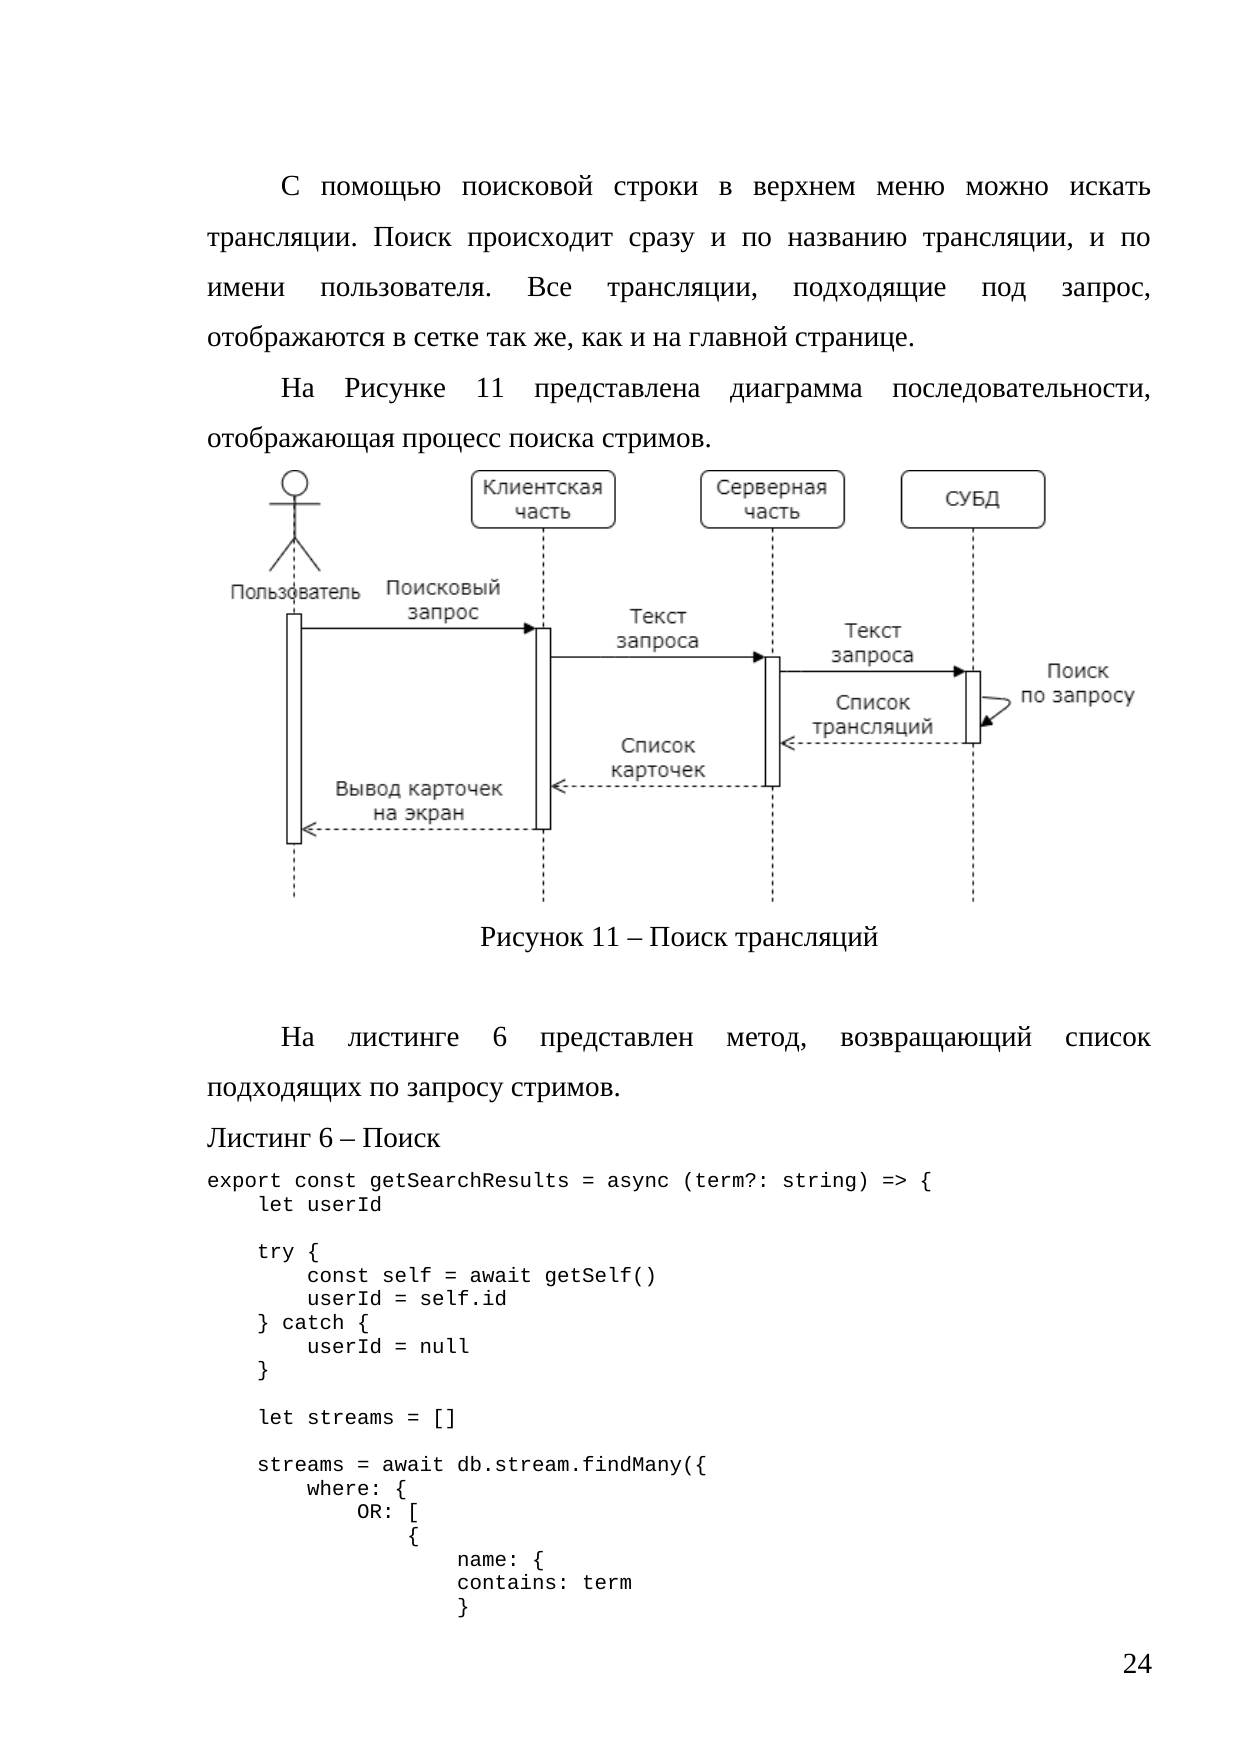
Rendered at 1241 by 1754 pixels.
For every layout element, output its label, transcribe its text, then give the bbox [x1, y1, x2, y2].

picture [222, 470, 1136, 902]
text { [207, 1525, 1152, 1548]
text export const getSearchResults = async (term?: string) => { [207, 1170, 1152, 1194]
text } [207, 1596, 1152, 1619]
text На листинге 6 представлен метод, возвращающий список подходящих по запросу стримов. [207, 1019, 1152, 1103]
text try { [207, 1241, 1152, 1265]
text streams = await db.stream.findMany({ [207, 1454, 1152, 1478]
text let streams = [] [207, 1407, 1152, 1430]
text На Рисунке 11 представлена диаграмма последовательности, отображающая процесс поиска стримов. [207, 370, 1152, 453]
text where: { [207, 1478, 1152, 1501]
text Листинг 6 – Поиск [207, 1120, 1152, 1153]
text } catch { [207, 1312, 1152, 1336]
text С помощью поисковой строки в верхнем меню можно искать трансляции. Поиск происходит сразу и по названию трансляции, и по имени пользователя. Все трансляции, подходящие под запрос, отображаются в сетке так же, как и на главной странице. [207, 168, 1152, 353]
text contains: term [207, 1572, 1152, 1596]
text let userId [207, 1194, 1152, 1217]
text name: { [207, 1548, 1152, 1572]
text userId = null [207, 1336, 1152, 1359]
text } [207, 1359, 1152, 1383]
text const self = await getSelf() [207, 1265, 1152, 1288]
text OR: [ [207, 1501, 1152, 1525]
text Рисунок 11 – Поиск трансляций [207, 919, 1152, 952]
text userId = self.id [207, 1288, 1152, 1312]
